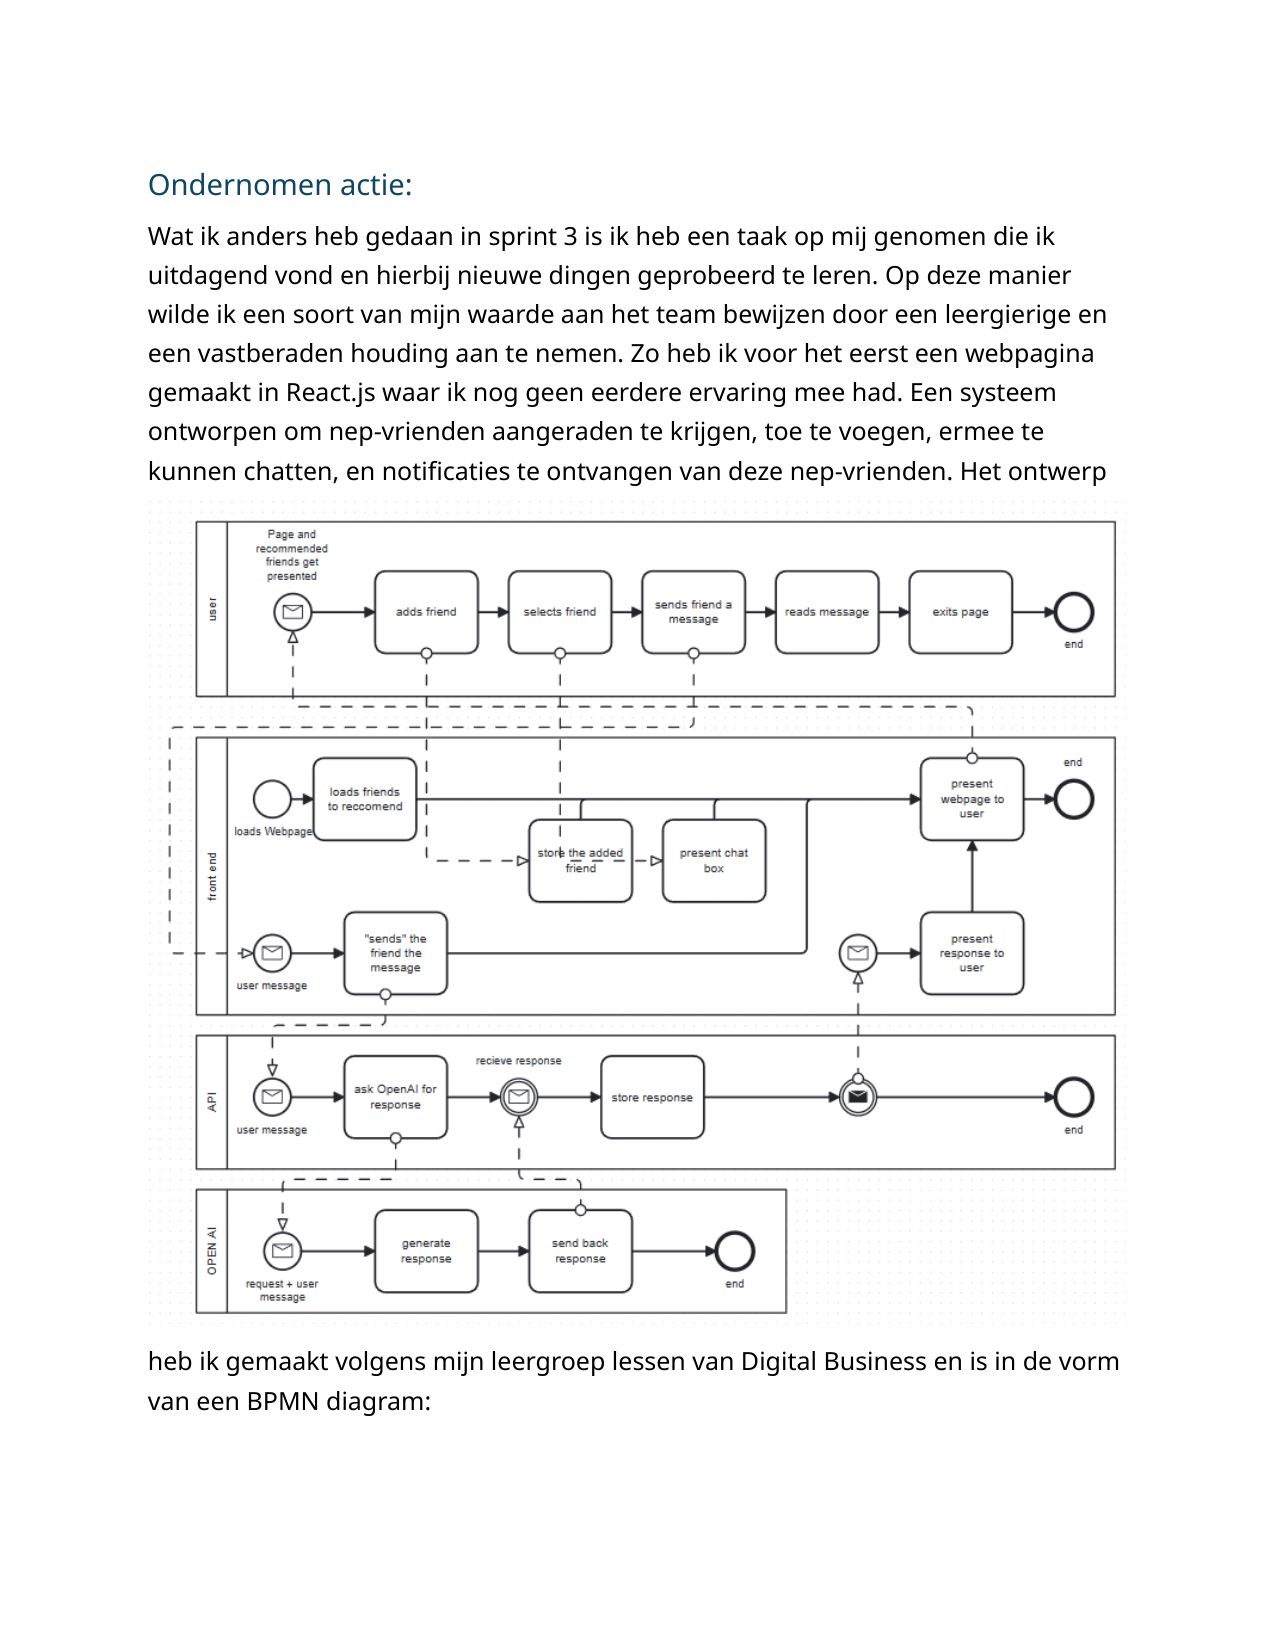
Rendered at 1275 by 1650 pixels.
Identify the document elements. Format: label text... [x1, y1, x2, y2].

text Wat ik anders heb gedaan in sprint 3 is ik heb een taak op mij genomen die ik uitdagend vond en hierbij nieuwe dingen geprobeerd te leren. Op deze manier wilde ik een soort van mijn waarde aan het team bewijzen door een leergierige en een vastberaden houding aan te nemen. Zo heb ik voor het eerst een webpagina gemaakt in React.js waar ik nog geen eerdere ervaring mee had. Een systeem ontworpen om nep-vrienden aangeraden te krijgen, toe te voegen, ermee te kunnen chatten, en notificaties te ontvangen van deze nep-vrienden. Het ontwerp heb ik gemaakt volgens mijn leergroep lessen van Digital Business en is in de vorm van een BPMN diagram: [148, 218, 1127, 500]
picture [148, 500, 1127, 1322]
text Wat ik anders heb gedaan in sprint 3 is ik heb een taak op mij genomen die ik uitdagend vond en hierbij nieuwe dingen geprobeerd te leren. Op deze manier wilde ik een soort van mijn waarde aan het team bewijzen door een leergierige en een vastberaden houding aan te nemen. Zo heb ik voor het eerst een webpagina gemaakt in React.js waar ik nog geen eerdere ervaring mee had. Een systeem ontworpen om nep-vrienden aangeraden te krijgen, toe te voegen, ermee te kunnen chatten, en notificaties te ontvangen van deze nep-vrienden. Het ontwerp heb ik gemaakt volgens mijn leergroep lessen van Digital Business en is in de vorm van een BPMN diagram: [148, 1322, 1127, 1417]
subtitle Ondernomen actie: [148, 164, 1127, 204]
